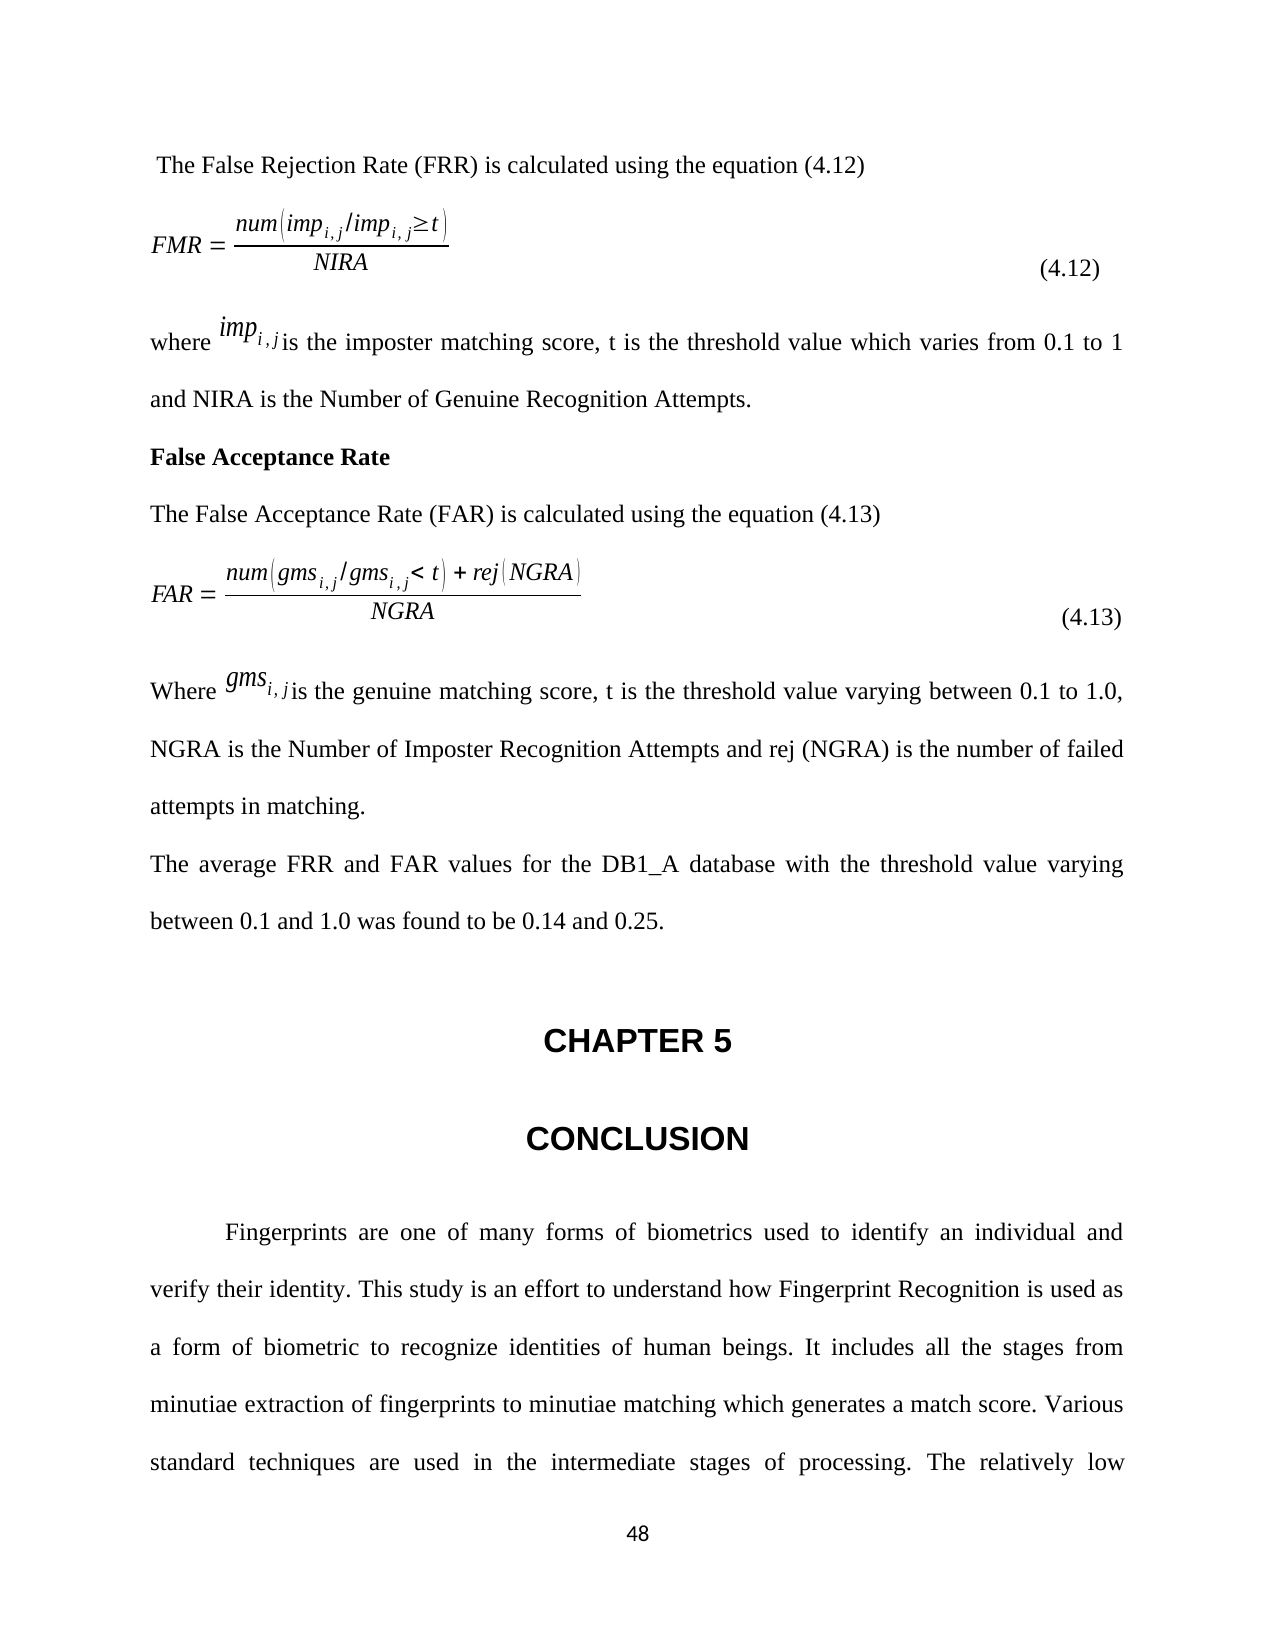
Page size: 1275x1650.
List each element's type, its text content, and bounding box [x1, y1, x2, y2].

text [150, 1217, 1125, 1475]
text The False Rejection Rate (FRR) is calculated using the equation (4.12) [150, 150, 1125, 179]
text CONCLUSION [150, 1119, 1125, 1157]
text Where is the genuine matching score, t is the threshold value varying between 0.1 to 1.0, NGRA is the Number of Imposter Recognition Attempts and rej (NGRA) is the number of failed attempts in matching. [150, 660, 1125, 820]
text where is the imposter matching score, t is the threshold value which varies from 0.1 to 1 and NIRA is the Number of Genuine Recognition Attempts. [150, 310, 1125, 413]
text The False Acceptance Rate (FAR) is calculated using the equation (4.13) [150, 499, 1125, 528]
text (4.13) [150, 557, 1125, 631]
text CHAPTER 5 [150, 1021, 1125, 1059]
text (4.12) [150, 207, 1125, 282]
text The average FRR and FAR values for the DB1_A database with the threshold value varying between 0.1 and 1.0 was found to be 0.14 and 0.25. [150, 849, 1125, 935]
text False Acceptance Rate [150, 442, 1125, 470]
